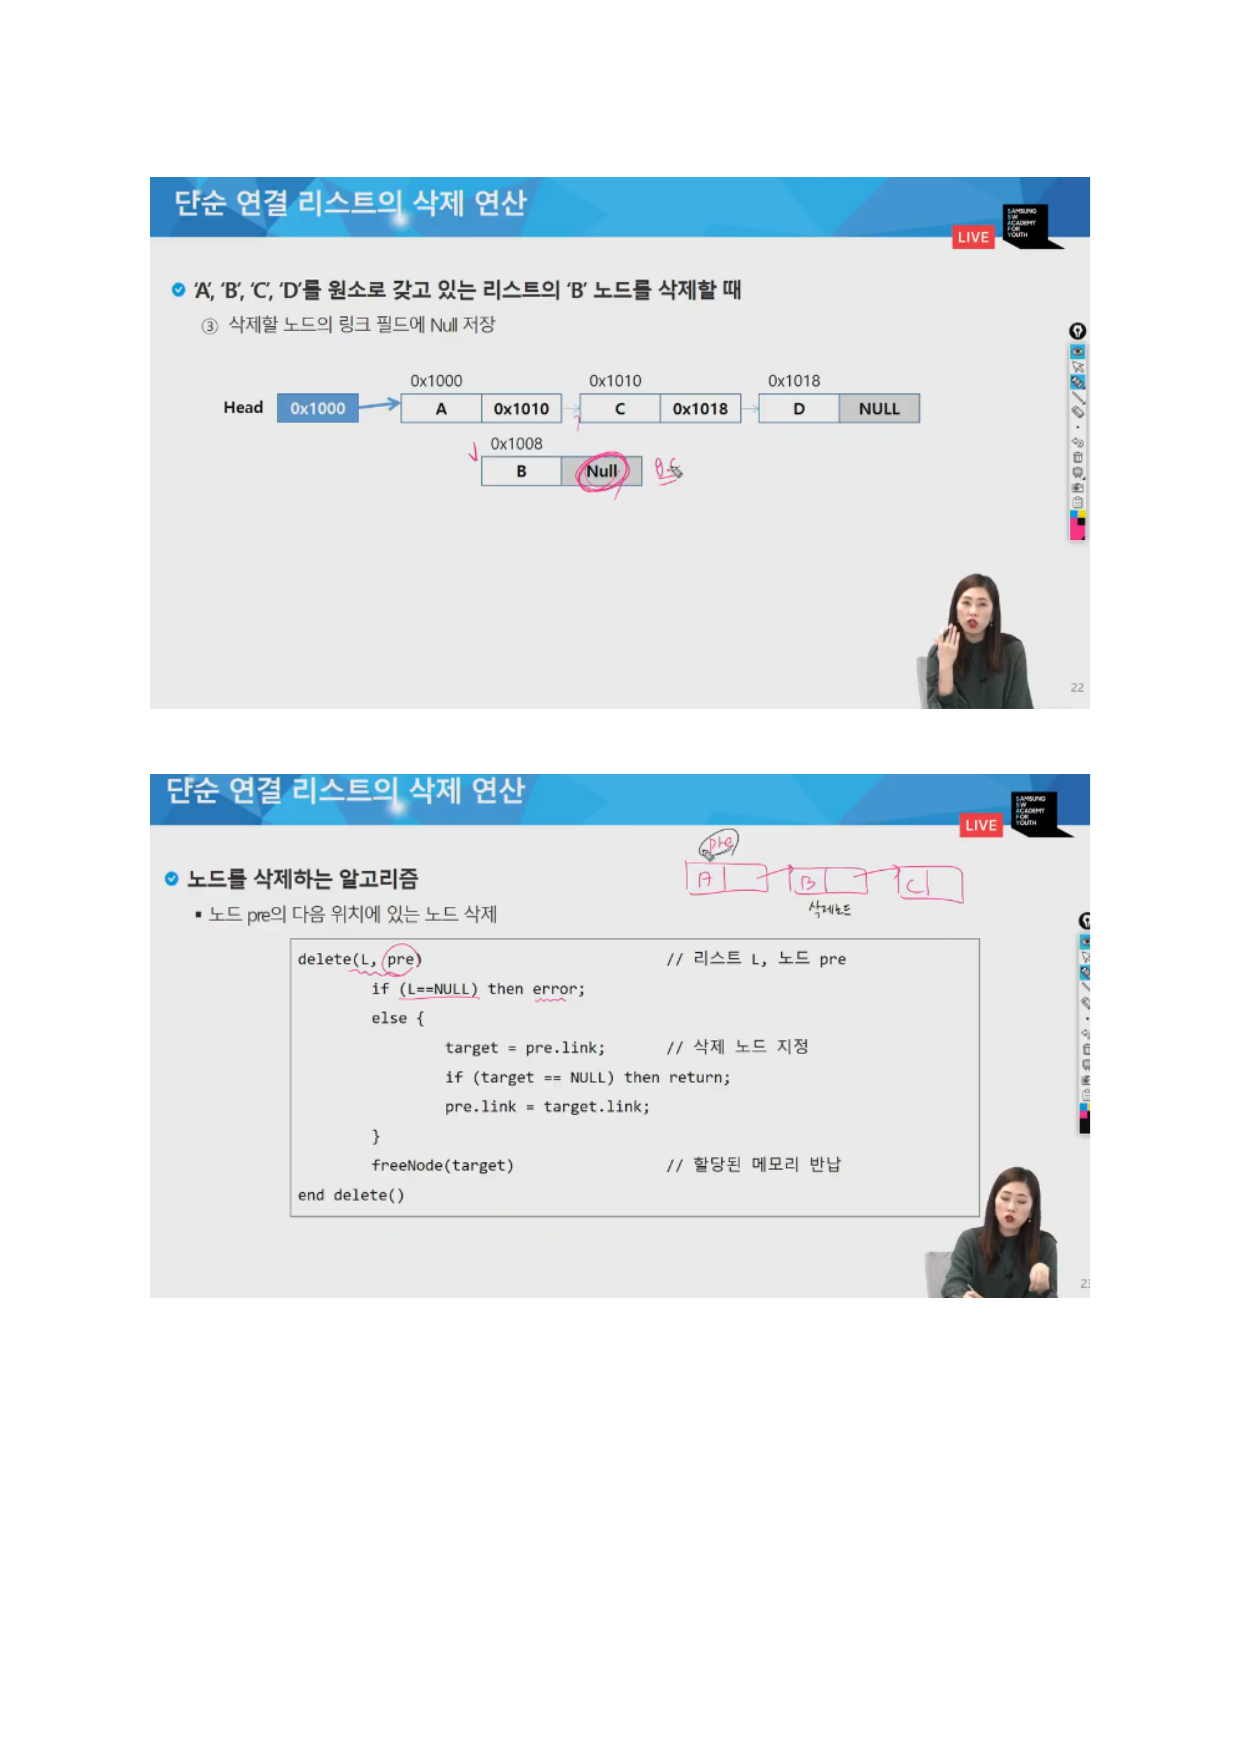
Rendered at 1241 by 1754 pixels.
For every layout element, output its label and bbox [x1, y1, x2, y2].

picture [150, 774, 1091, 1298]
picture [150, 177, 1091, 709]
